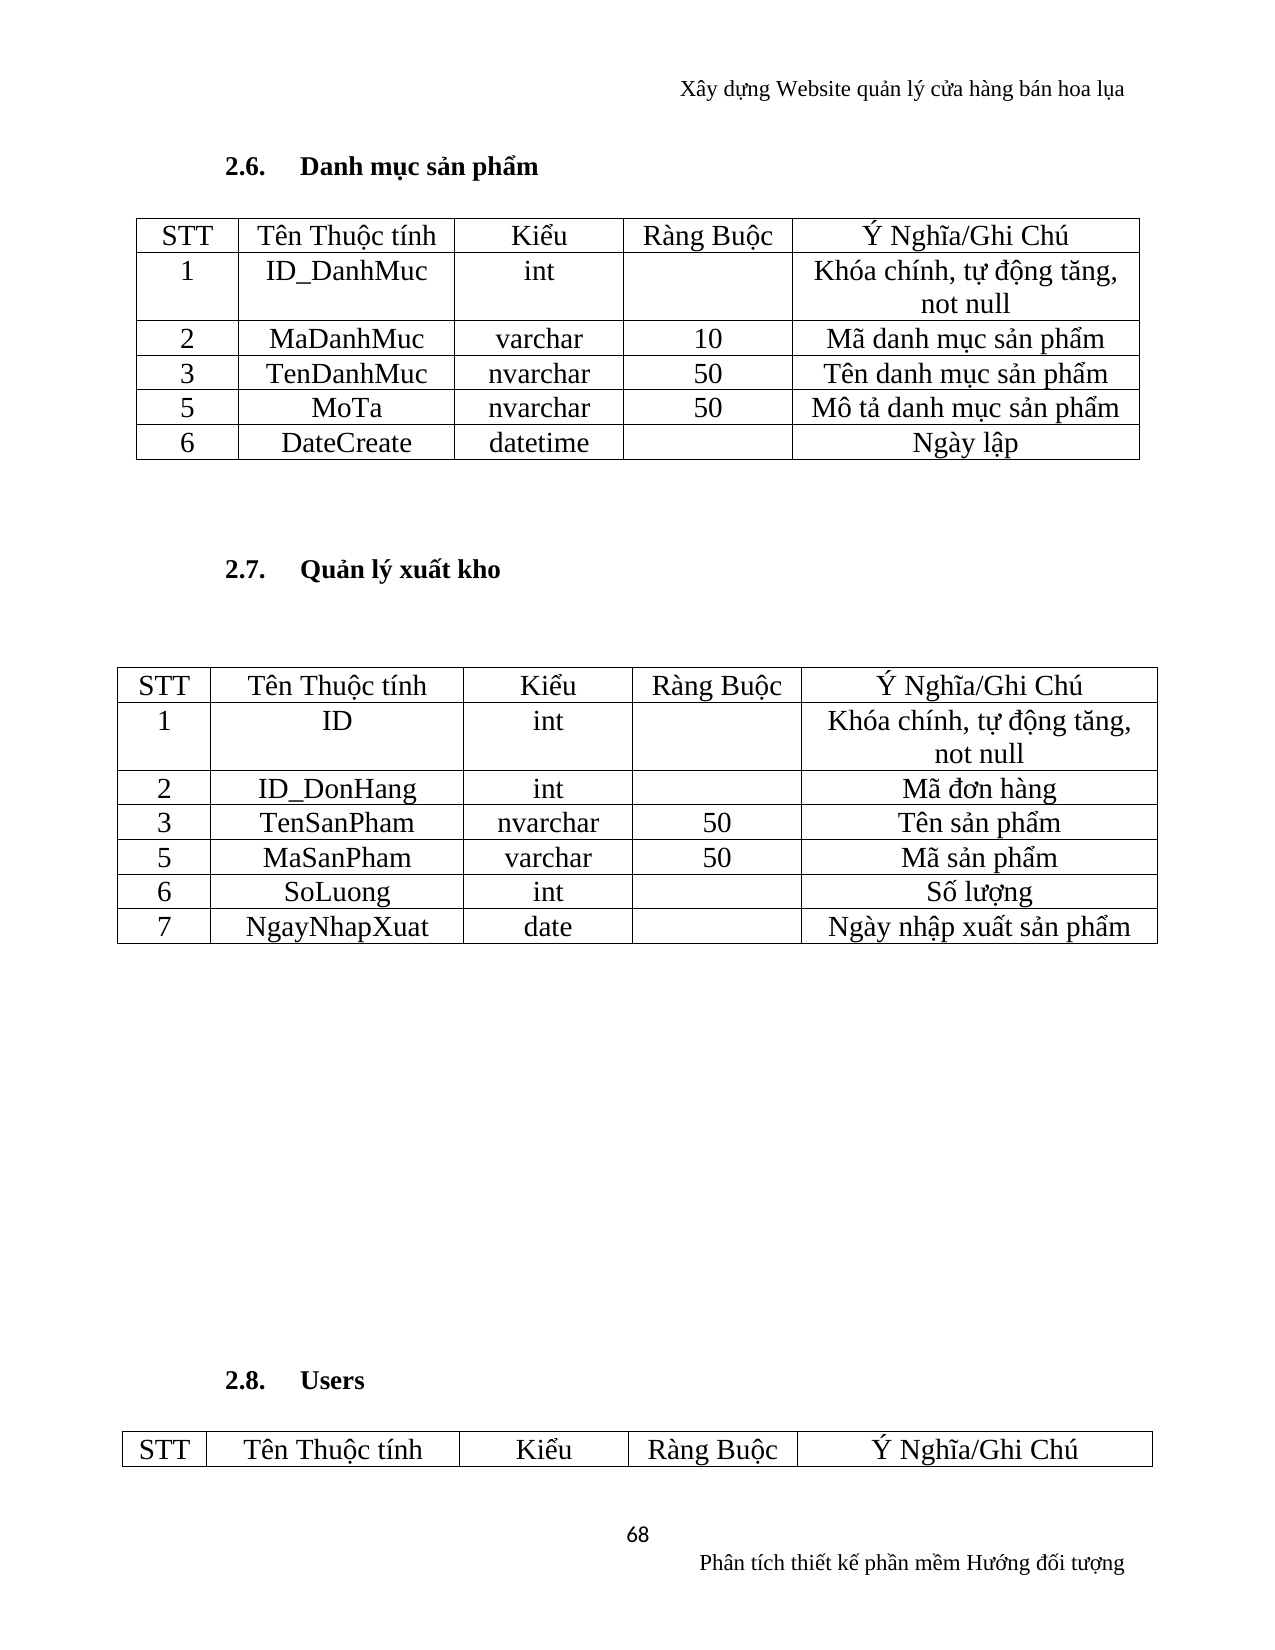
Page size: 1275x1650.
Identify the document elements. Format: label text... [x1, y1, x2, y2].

table_cell 7 [118, 909, 210, 943]
table_header Kiểu [464, 668, 632, 702]
table_cell date [464, 909, 632, 943]
table_cell varchar [464, 840, 632, 873]
table_cell 1 [137, 253, 238, 320]
table_header Tên Thuộc tính [207, 1432, 459, 1466]
table_cell 5 [118, 840, 210, 873]
table_cell TenDanhMuc [239, 356, 454, 389]
table_header Tên Thuộc tính [239, 219, 454, 252]
table_cell Mã đơn hàng [802, 771, 1157, 804]
table_cell MoTa [239, 390, 454, 424]
table_cell int [455, 253, 623, 320]
table_cell 5 [137, 390, 238, 424]
table_cell Mã danh mục sản phẩm [793, 321, 1139, 355]
list Users [225, 1364, 1125, 1395]
table_cell 50 [624, 356, 792, 389]
table_cell varchar [455, 321, 623, 355]
table_header STT [123, 1432, 206, 1466]
table_cell 10 [624, 321, 792, 355]
table_cell Khóa chính, tự động tăng, not null [802, 703, 1157, 770]
table_cell 50 [633, 840, 801, 873]
table_cell 3 [137, 356, 238, 389]
table_cell 6 [118, 875, 210, 908]
table_cell ID_DanhMuc [239, 253, 454, 320]
table_cell Mã sản phẩm [802, 840, 1157, 873]
table_cell int [464, 771, 632, 804]
table_cell Tên danh mục sản phẩm [793, 356, 1139, 389]
table_cell nvarchar [464, 805, 632, 839]
table_cell 1 [118, 703, 210, 770]
table_cell ID [211, 703, 463, 770]
table_cell [633, 909, 801, 943]
table_header Kiểu [455, 219, 623, 252]
table_header Ý Nghĩa/Ghi Chú [798, 1432, 1152, 1466]
table_cell 6 [137, 425, 238, 458]
table_cell [633, 703, 801, 770]
table_cell 50 [624, 390, 792, 424]
table_header Kiểu [460, 1432, 628, 1466]
table_header Ý Nghĩa/Ghi Chú [802, 668, 1157, 702]
table_cell NgayNhapXuat [211, 909, 463, 943]
table_cell nvarchar [455, 390, 623, 424]
table_cell Khóa chính, tự động tăng, not null [793, 253, 1139, 320]
table_header STT [137, 219, 238, 252]
table_cell 2 [118, 771, 210, 804]
table_header STT [118, 668, 210, 702]
table_cell 50 [633, 805, 801, 839]
table_cell MaDanhMuc [239, 321, 454, 355]
table_header Tên Thuộc tính [211, 668, 463, 702]
table_cell ID_DonHang [211, 771, 463, 804]
table_cell Mô tả danh mục sản phẩm [793, 390, 1139, 424]
table_header Ràng Buộc [629, 1432, 797, 1466]
list Danh mục sản phẩm [225, 150, 1125, 181]
table_cell DateCreate [239, 425, 454, 458]
table_cell int [464, 703, 632, 770]
table_cell Ngày nhập xuất sản phẩm [802, 909, 1157, 943]
table_cell [633, 771, 801, 804]
table_cell 3 [118, 805, 210, 839]
table_header Ràng Buộc [633, 668, 801, 702]
table_cell Ngày lập [793, 425, 1139, 458]
table_header Ràng Buộc [624, 219, 792, 252]
table_header Ý Nghĩa/Ghi Chú [793, 219, 1139, 252]
table_cell nvarchar [455, 356, 623, 389]
table_cell int [464, 875, 632, 908]
table_cell Số lượng [802, 875, 1157, 908]
table_cell 2 [137, 321, 238, 355]
table_cell datetime [455, 425, 623, 458]
table_cell [624, 425, 792, 458]
table_cell MaSanPham [211, 840, 463, 873]
table_cell TenSanPham [211, 805, 463, 839]
table_cell [624, 253, 792, 320]
table_cell [633, 875, 801, 908]
table_cell SoLuong [211, 875, 463, 908]
table_cell Tên sản phẩm [802, 805, 1157, 839]
list Quản lý xuất kho [225, 553, 1125, 584]
